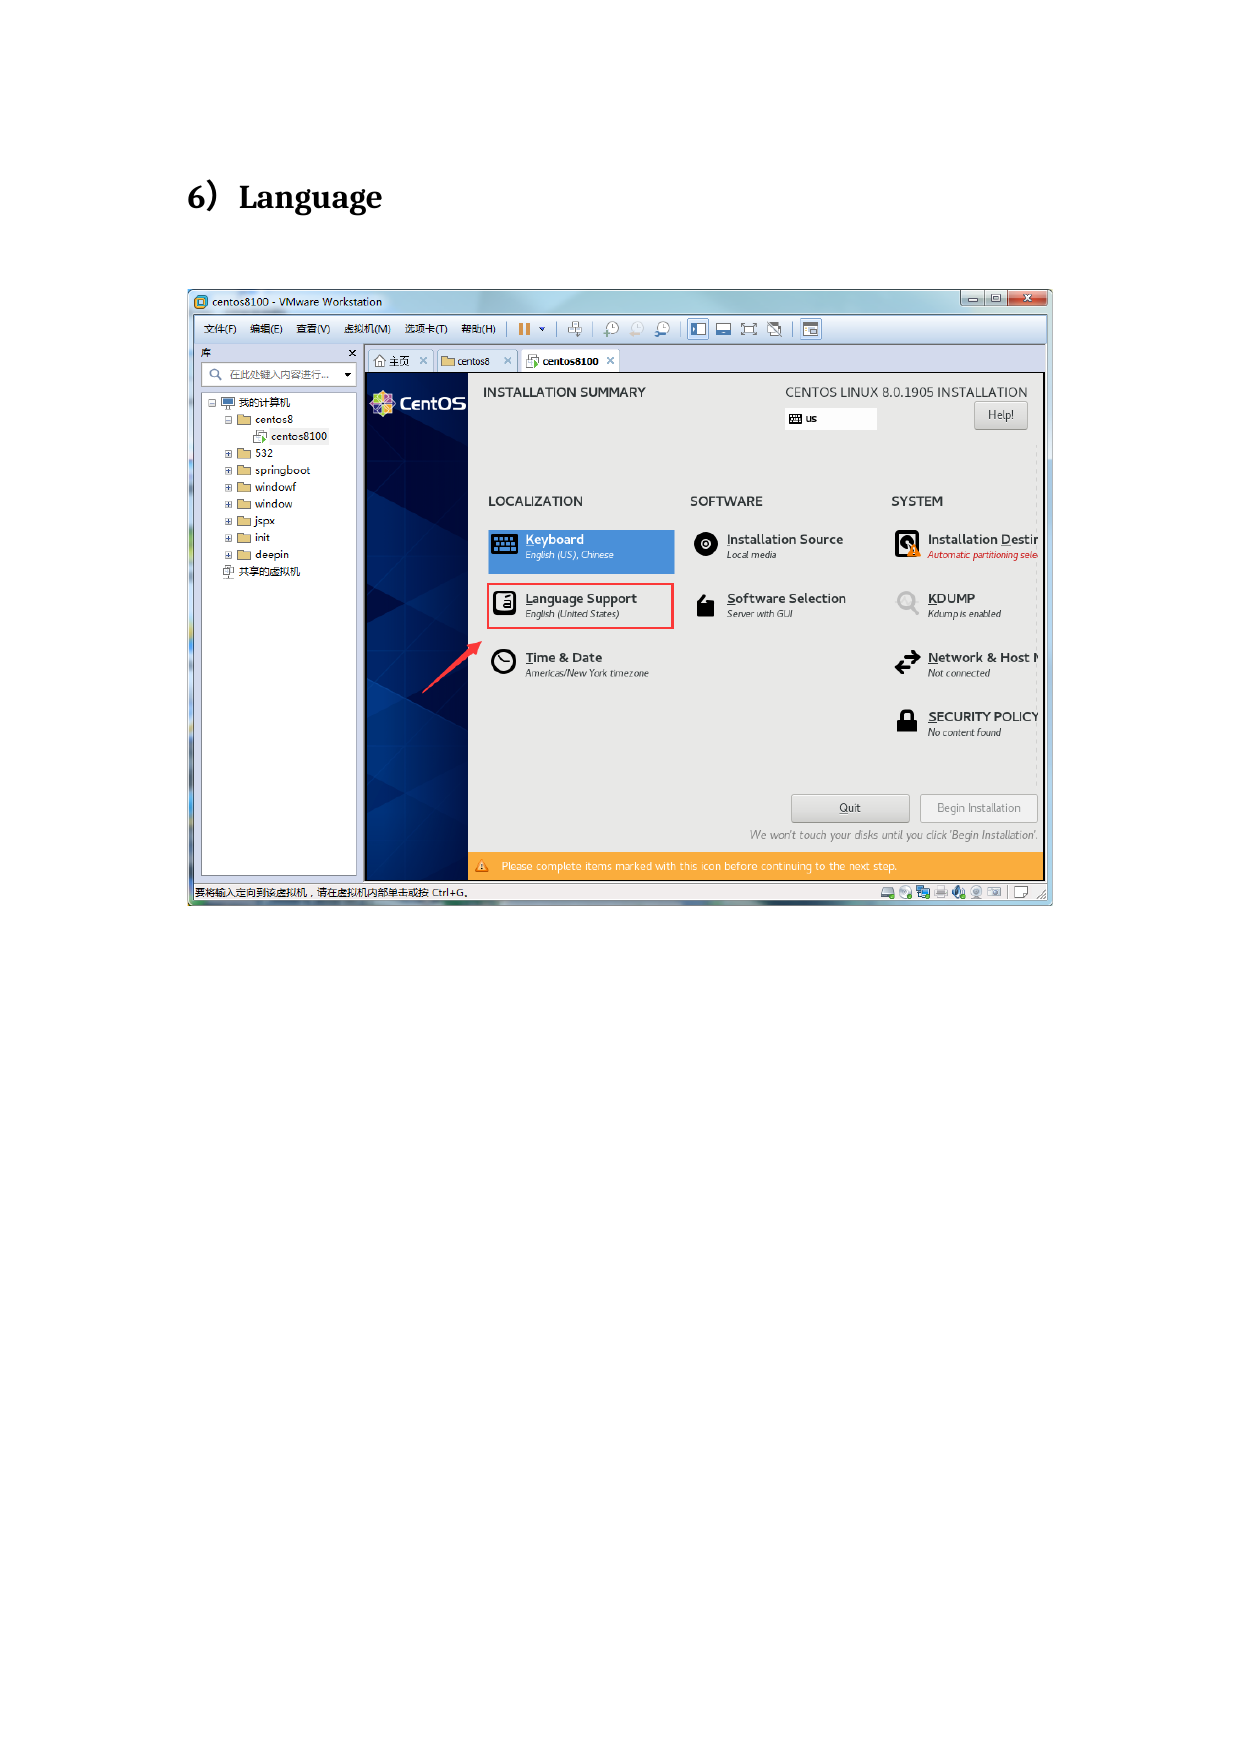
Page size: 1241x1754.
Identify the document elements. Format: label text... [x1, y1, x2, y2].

subtitle 6）Language [187, 162, 1053, 227]
picture [187, 289, 1053, 906]
